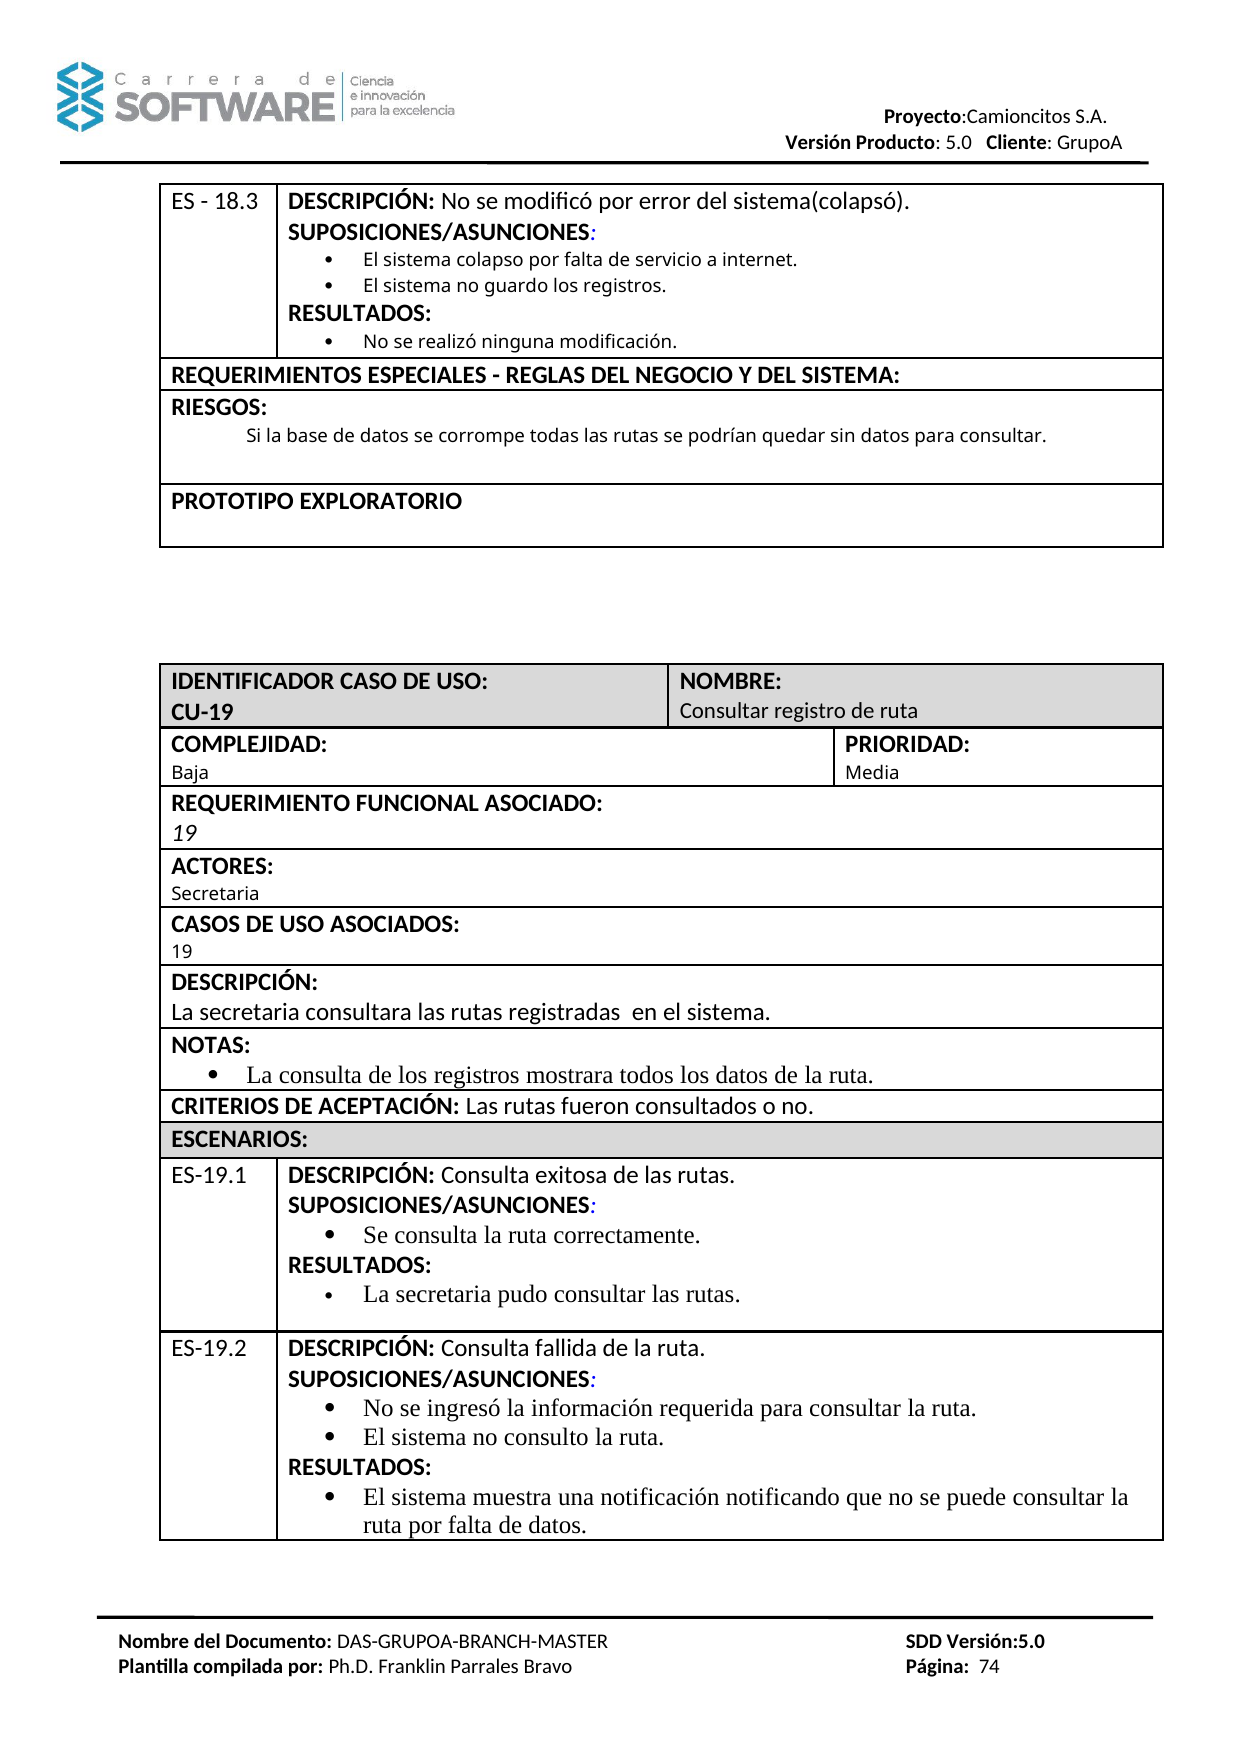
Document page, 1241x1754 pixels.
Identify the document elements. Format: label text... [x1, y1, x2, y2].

table_cell RIESGOS: Si la base de datos se corrompe todas las rutas se podrían quedar sin datos para consultar. [161, 391, 1162, 483]
table_cell ES-19.1 [161, 1159, 276, 1330]
table_header IDENTIFICADOR CASO DE USO: CU-19 [161, 665, 667, 726]
table_cell ES - 18.3 [161, 185, 276, 357]
table_cell PRIORIDAD: Media [835, 729, 1162, 784]
table_cell DESCRIPCIÓN: Consulta exitosa de las rutas. SUPOSICIONES/ASUNCIONES: Se consulta la ruta correctamente. RESULTADOS: La secretaria pudo consultar las rutas. [278, 1159, 1162, 1330]
table_header NOMBRE: Consultar registro de ruta [669, 665, 1162, 726]
table_cell NOTAS: La consulta de los registros mostrara todos los datos de la ruta. [161, 1029, 1162, 1088]
table_cell COMPLEJIDAD: Baja [161, 729, 833, 784]
table_cell DESCRIPCIÓN: Consulta fallida de la ruta. SUPOSICIONES/ASUNCIONES: No se ingresó la información requerida para consultar la ruta. El sistema no consulto la ruta. RESULTADOS: El sistema muestra una notificación notificando que no se puede consultar la ruta por falta de datos. [278, 1333, 1162, 1539]
table_cell CASOS DE USO ASOCIADOS: 19 [161, 908, 1162, 964]
table_cell CRITERIOS DE ACEPTACIÓN: Las rutas fueron consultados o no. [161, 1091, 1162, 1121]
table_cell ESCENARIOS: [161, 1123, 1162, 1157]
table_cell ACTORES: Secretaria [161, 850, 1162, 906]
table_cell REQUERIMIENTO FUNCIONAL ASOCIADO: 19 [161, 787, 1162, 848]
table_cell REQUERIMIENTOS ESPECIALES - REGLAS DEL NEGOCIO Y DEL SISTEMA: [161, 359, 1162, 389]
table_cell DESCRIPCIÓN: La secretaria consultara las rutas registradas en el sistema. [161, 966, 1162, 1027]
table_cell DESCRIPCIÓN: No se modificó por error del sistema(colapsó). SUPOSICIONES/ASUNCIONES: El sistema colapso por falta de servicio a internet. El sistema no guardo los registros. RESULTADOS: No se realizó ninguna modificación. [278, 185, 1162, 357]
table_cell ES-19.2 [161, 1333, 276, 1539]
picture [46, 46, 461, 154]
table_cell PROTOTIPO EXPLORATORIO [161, 485, 1162, 546]
